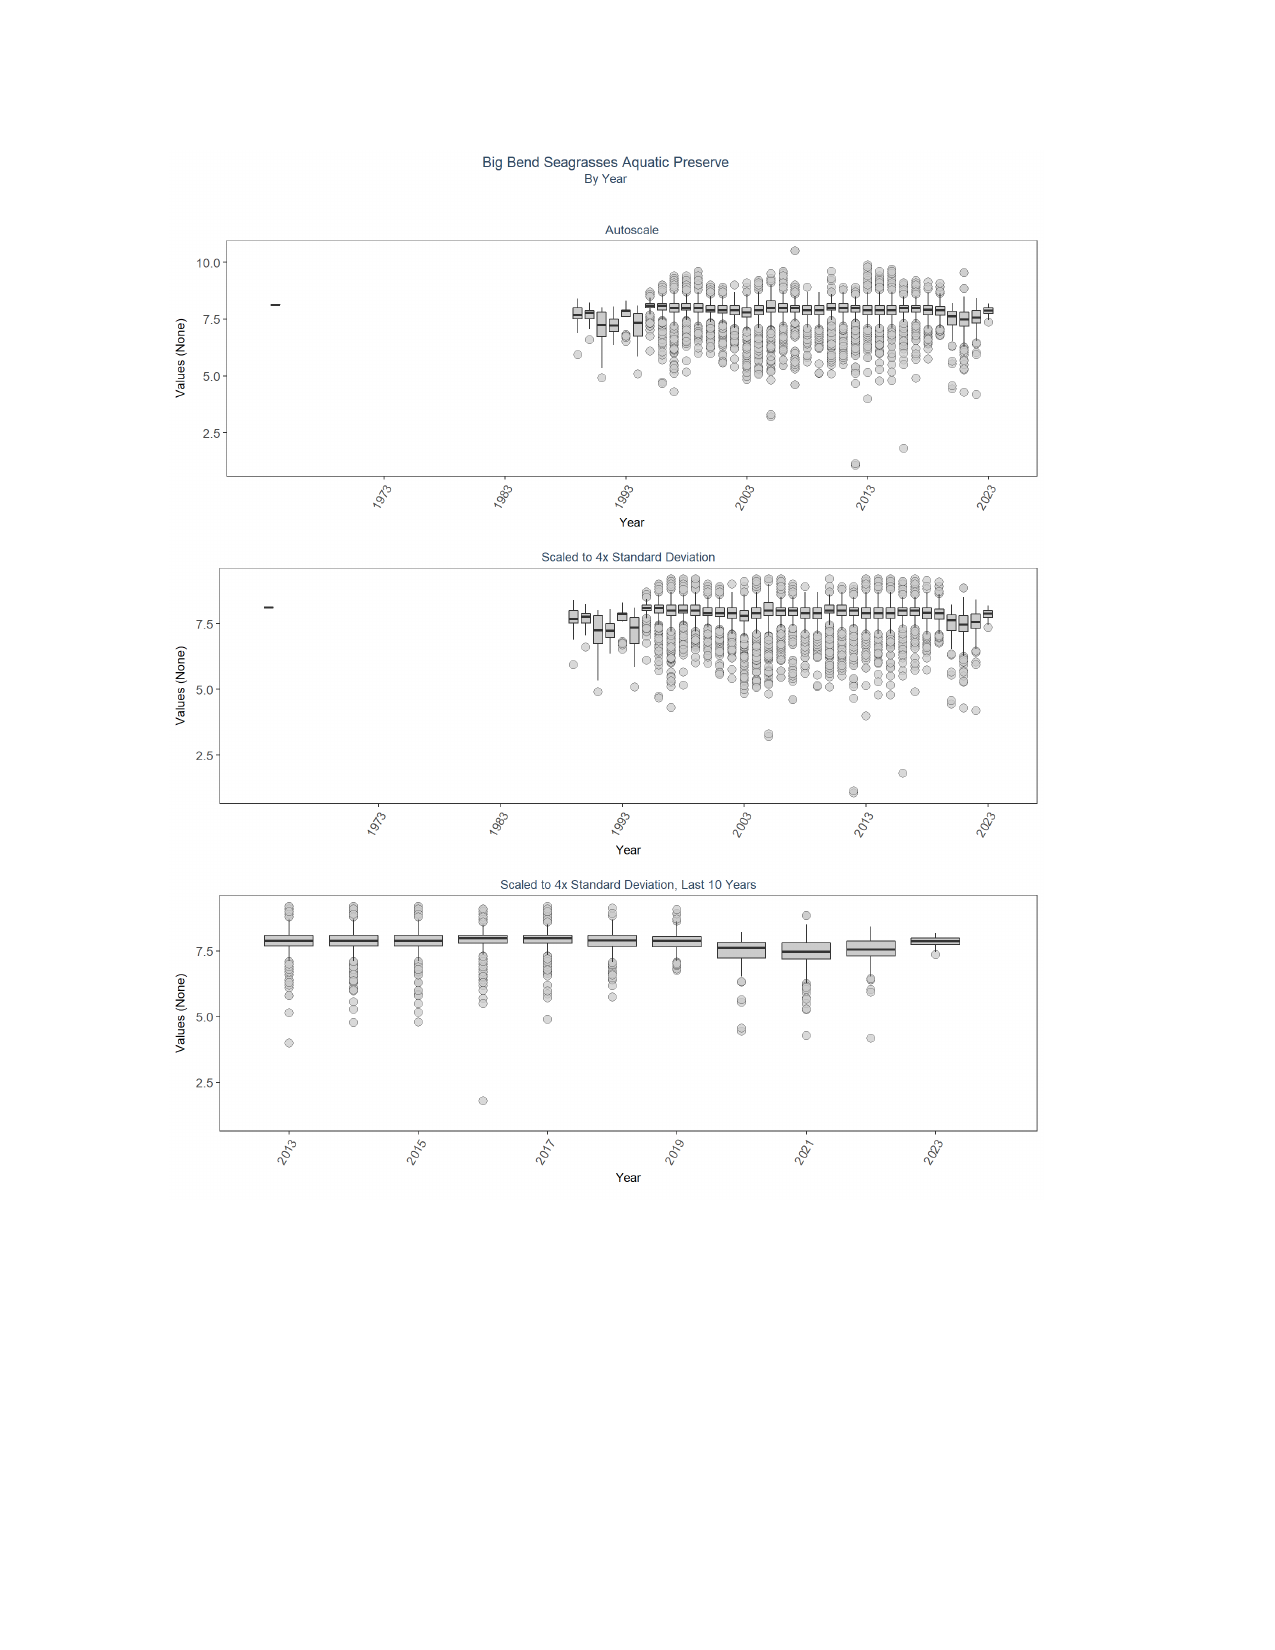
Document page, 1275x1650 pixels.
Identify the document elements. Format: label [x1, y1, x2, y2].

picture [168, 150, 1044, 1200]
